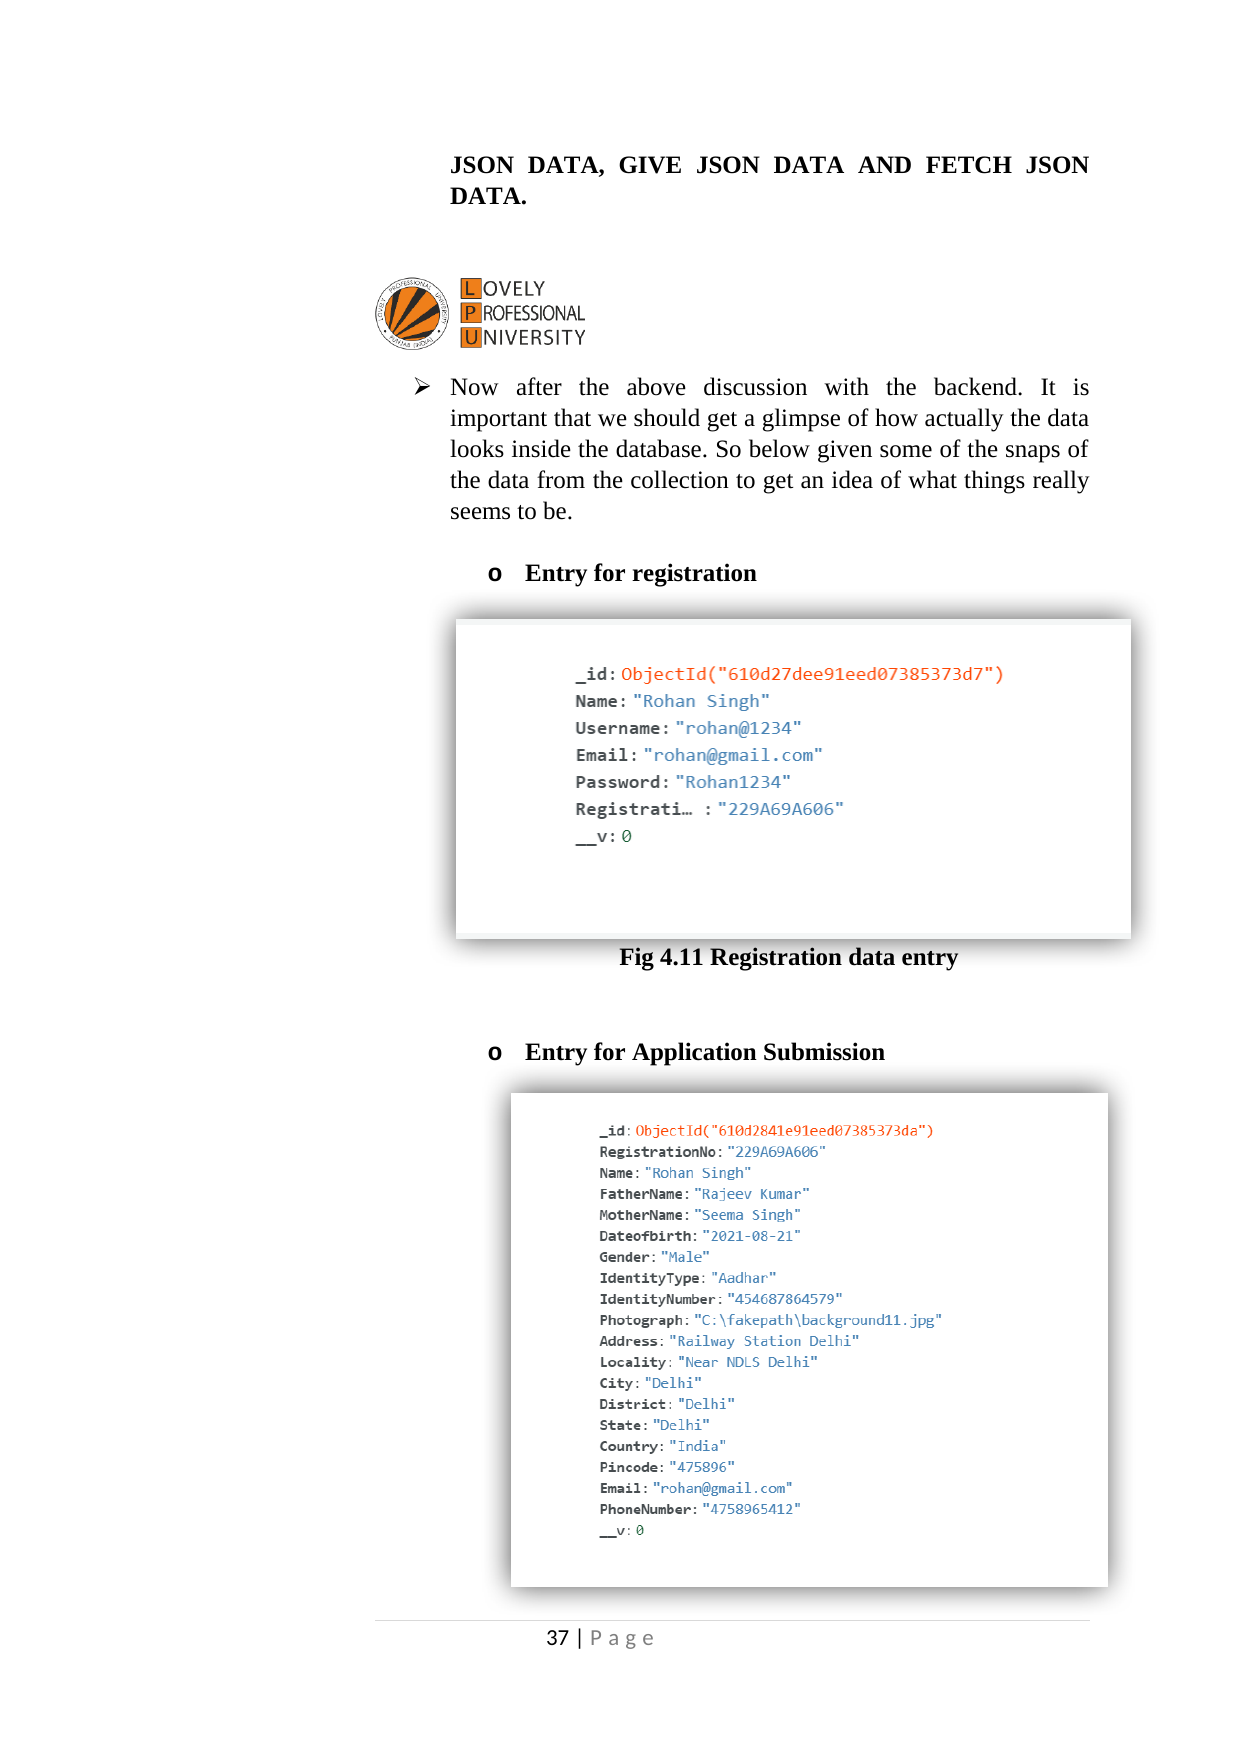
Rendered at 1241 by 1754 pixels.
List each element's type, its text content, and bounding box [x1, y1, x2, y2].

list Now after the above discussion with the backend. It is important that we should get a glimpse of how actually the data looks inside the database. So below given some of the snaps of the data from the collection to get an idea of what things really seems to be. [412, 372, 1090, 525]
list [412, 150, 1090, 210]
picture [456, 619, 1131, 939]
picture [375, 277, 585, 350]
text Fig 4.11 Registration data entry [375, 942, 647, 971]
list Entry for registration [487, 558, 1090, 589]
picture [511, 1093, 1108, 1587]
list Entry for Application Submission [487, 1037, 1090, 1068]
